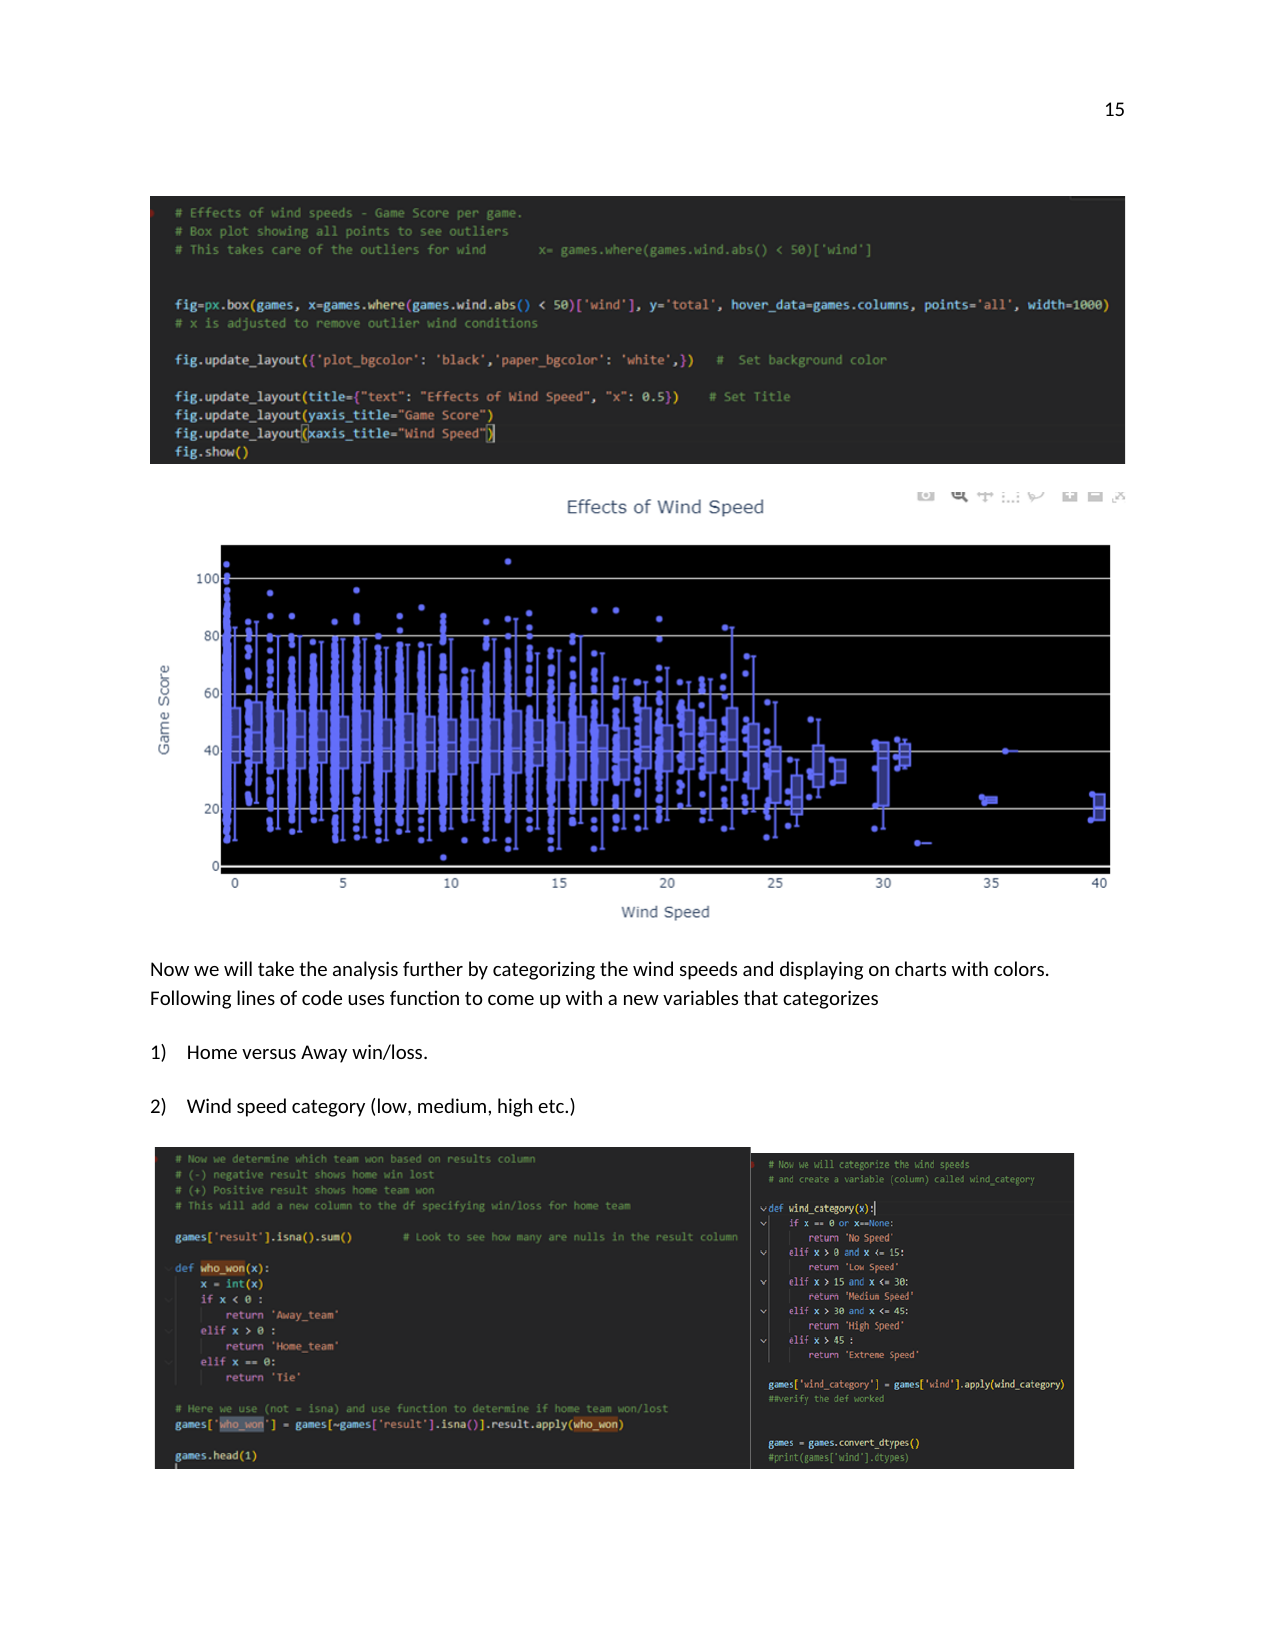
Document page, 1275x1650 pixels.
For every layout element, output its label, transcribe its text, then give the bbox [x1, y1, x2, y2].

text Now we will take the analysis further by categorizing the wind speeds and displaying on charts with colors. Following lines of code uses function to come up with a new variables that categorizes [150, 956, 1125, 1011]
picture [150, 492, 1125, 928]
text 2) Wind speed category (low, medium, high etc.) [150, 1094, 1125, 1119]
picture [154, 1147, 1075, 1469]
picture [150, 196, 1125, 464]
text 1) Home versus Away win/loss. [150, 1039, 1125, 1065]
